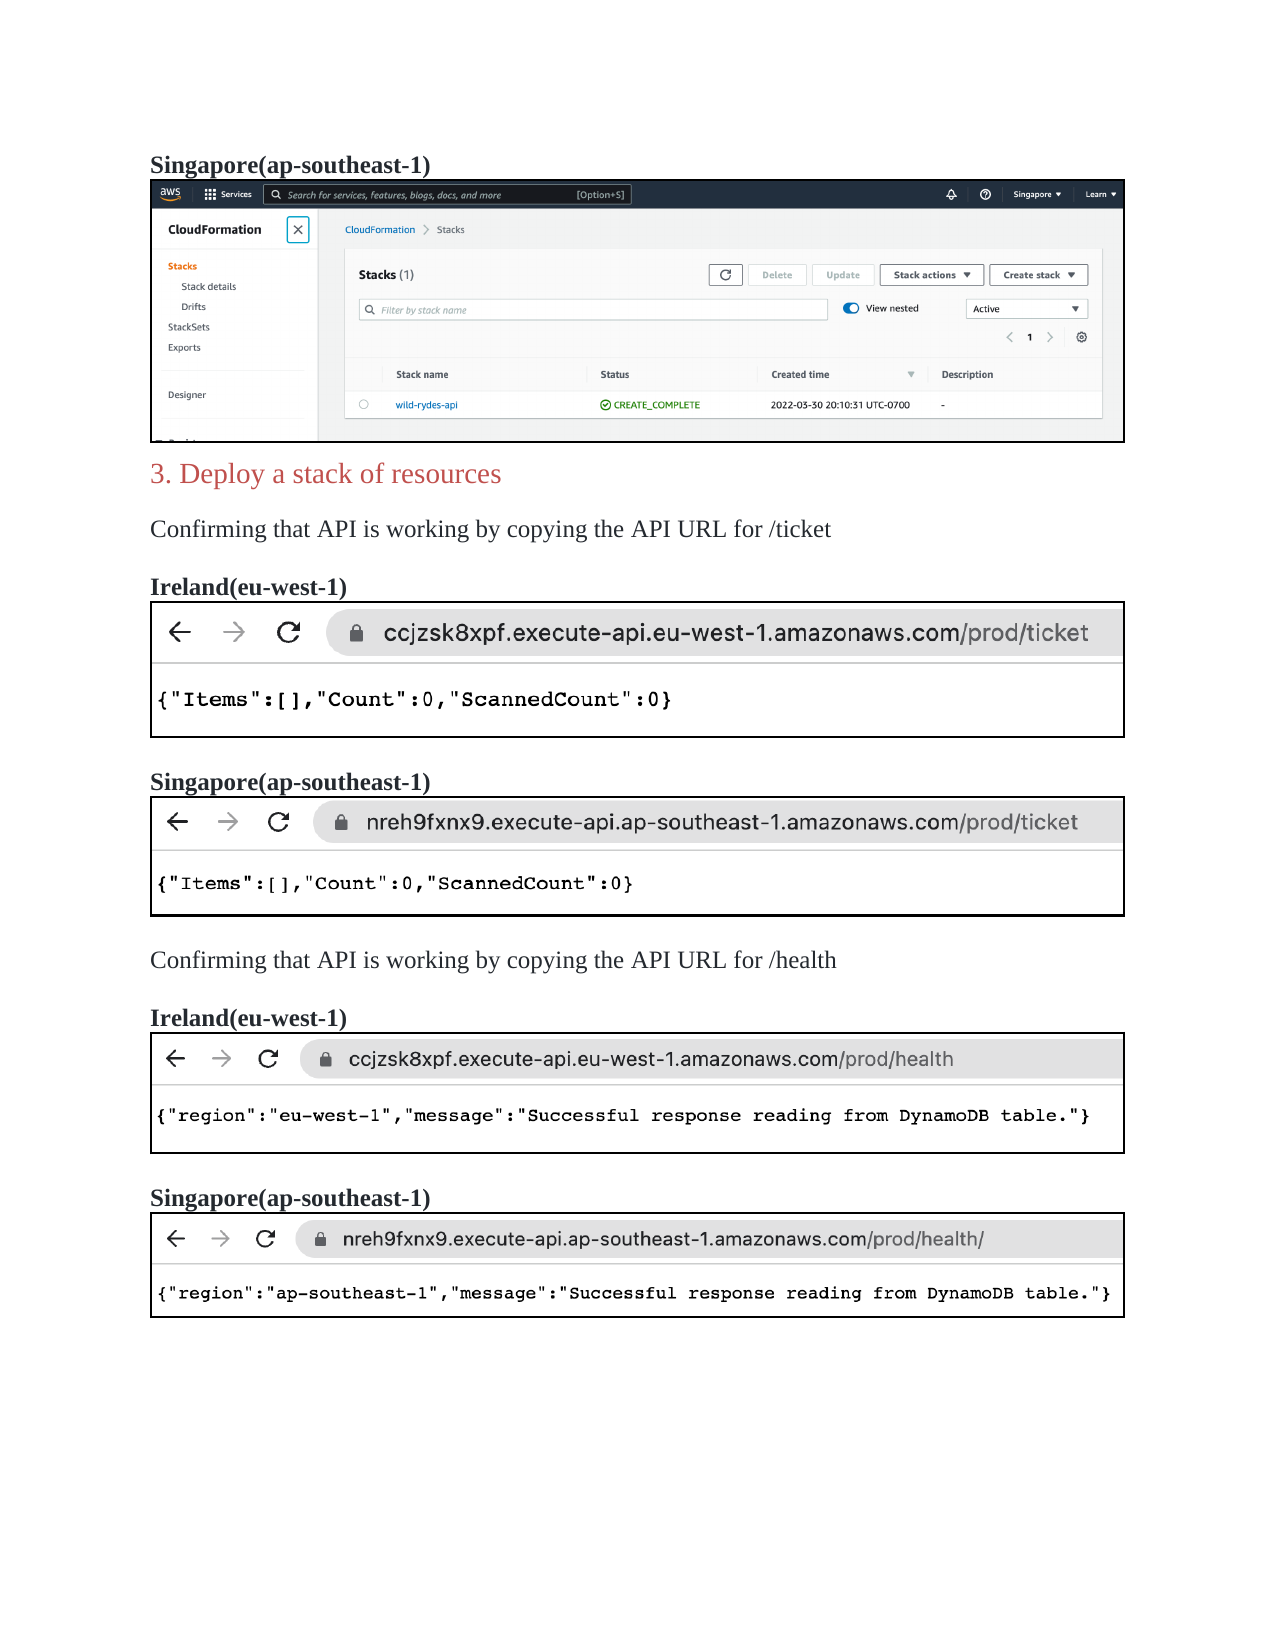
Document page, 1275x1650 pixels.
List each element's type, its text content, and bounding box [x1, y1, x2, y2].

picture [152, 603, 1123, 736]
picture [152, 1214, 1123, 1316]
text Ireland(eu-west-1) [150, 1003, 1125, 1032]
text Confirming that API is working by copying the API URL for /health [631, 945, 1125, 974]
text Singapore(ap-southeast-1) [150, 1183, 1125, 1212]
picture [152, 798, 1123, 914]
text Ireland(eu-west-1) [150, 572, 1125, 601]
picture [152, 1034, 1123, 1152]
subtitle 3. Deploy a stack of resources [150, 456, 1125, 489]
text Singapore(ap-southeast-1) [150, 150, 1125, 179]
text Singapore(ap-southeast-1) [150, 767, 1125, 796]
picture [152, 181, 1123, 441]
text Confirming that API is working by copying the API URL for /ticket [150, 514, 1125, 543]
